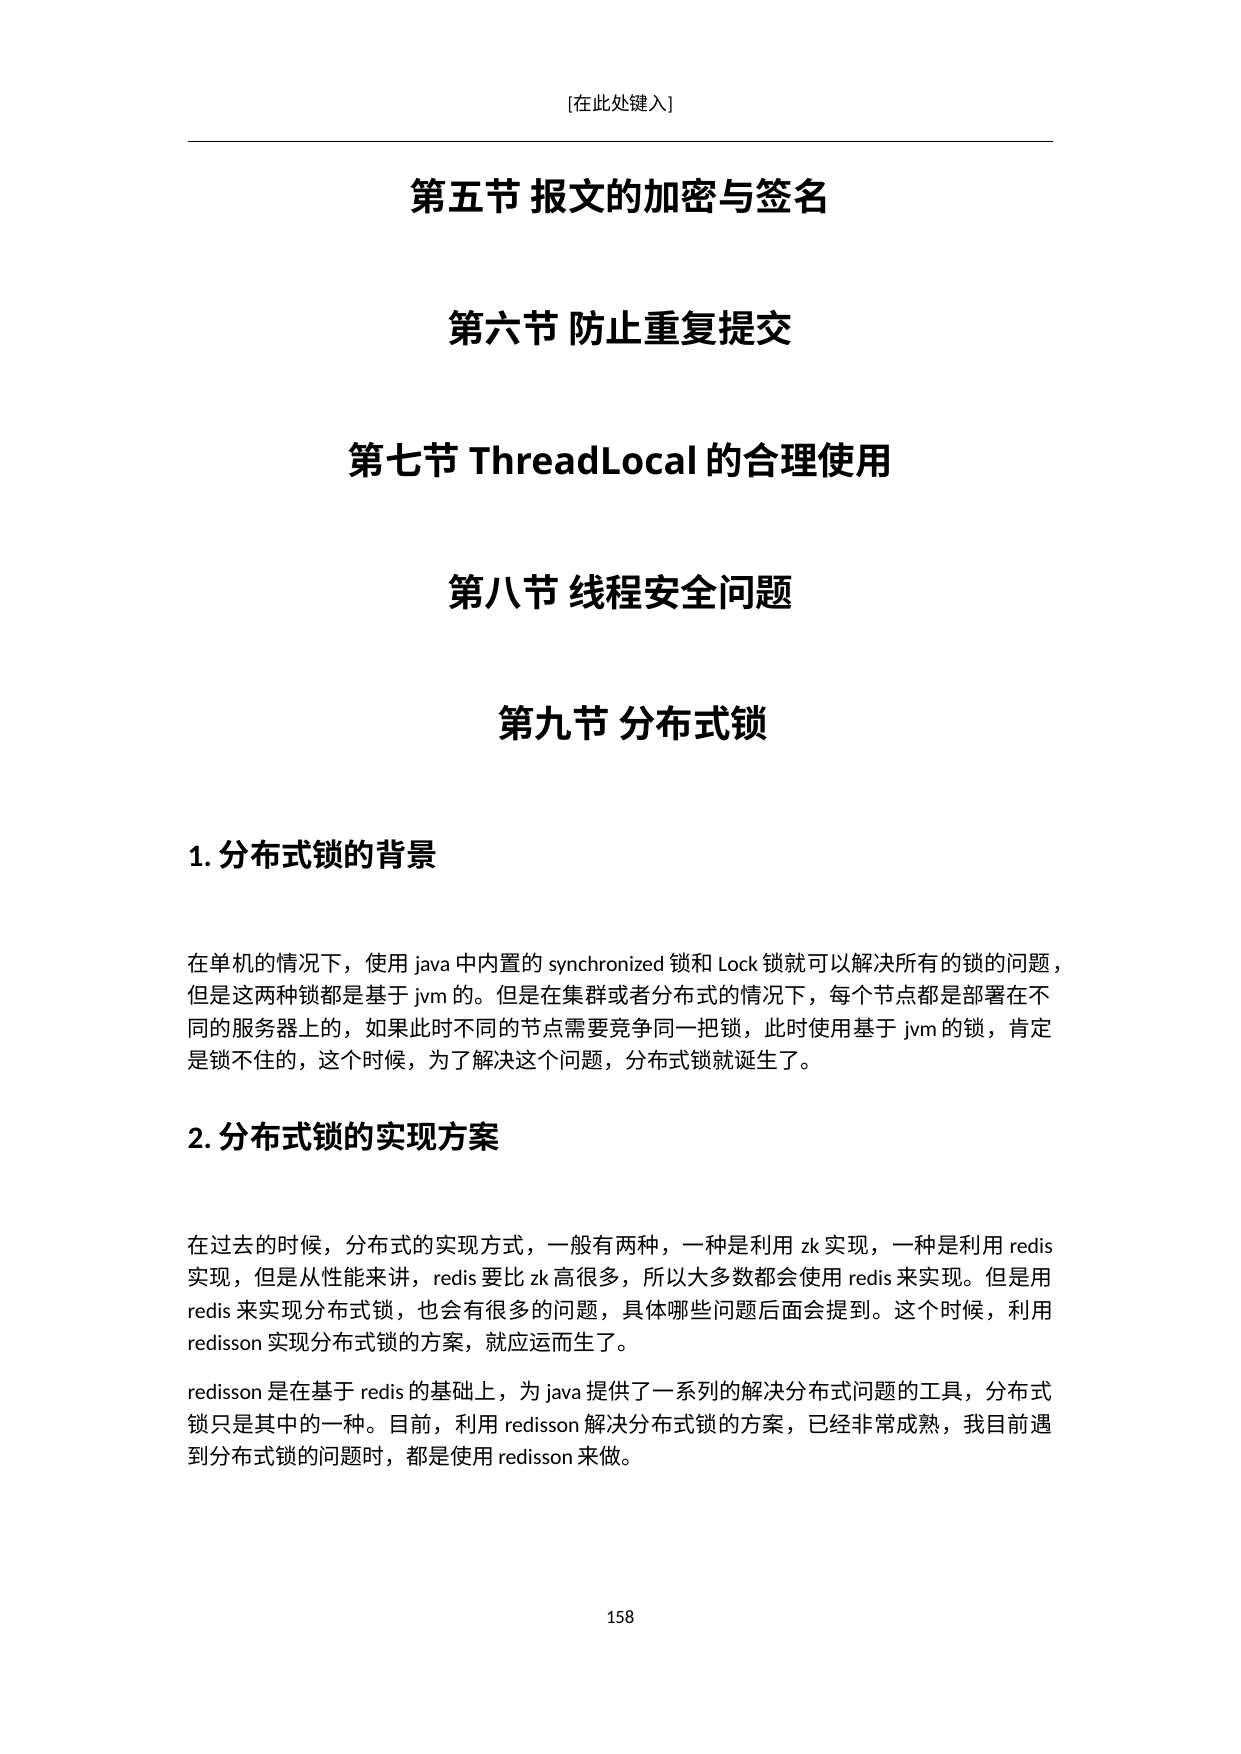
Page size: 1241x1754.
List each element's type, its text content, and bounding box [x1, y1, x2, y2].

text 在单机的情况下，使用java中内置的synchronized锁和Lock锁就可以解决所有的锁的问题，但是这两种锁都是基于jvm的。但是在集群或者分布式的情况下，每个节点都是部署在不同的服务器上的，如果此时不同的节点需要竞争同一把锁，此时使用基于jvm的锁，肯定是锁不住的，这个时候，为了解决这个问题，分布式锁就诞生了。 [187, 945, 1053, 1075]
subtitle 第五节 报文的加密与签名 [187, 162, 1053, 227]
subtitle 第七节 ThreadLocal的合理使用 [187, 425, 1053, 490]
subtitle 1. 分布式锁的背景 [187, 820, 1053, 885]
text 在过去的时候，分布式的实现方式，一般有两种，一种是利用zk实现，一种是利用redis实现，但是从性能来讲，redis要比zk高很多，所以大多数都会使用redis来实现。但是用redis来实现分布式锁，也会有很多的问题，具体哪些问题后面会提到。这个时候，利用redisson实现分布式锁的方案，就应运而生了。 [187, 1227, 1053, 1357]
subtitle 第八节 线程安全问题 [187, 557, 1053, 622]
subtitle 第六节 防止重复提交 [187, 294, 1053, 359]
text redisson是在基于redis的基础上，为java提供了一系列的解决分布式问题的工具，分布式锁只是其中的一种。目前，利用redisson解决分布式锁的方案，已经非常成熟，我目前遇到分布式锁的问题时，都是使用redisson来做。 [187, 1374, 1053, 1471]
subtitle 2. 分布式锁的实现方案 [187, 1102, 1053, 1167]
subtitle 第九节 分布式锁 [271, 689, 1053, 754]
